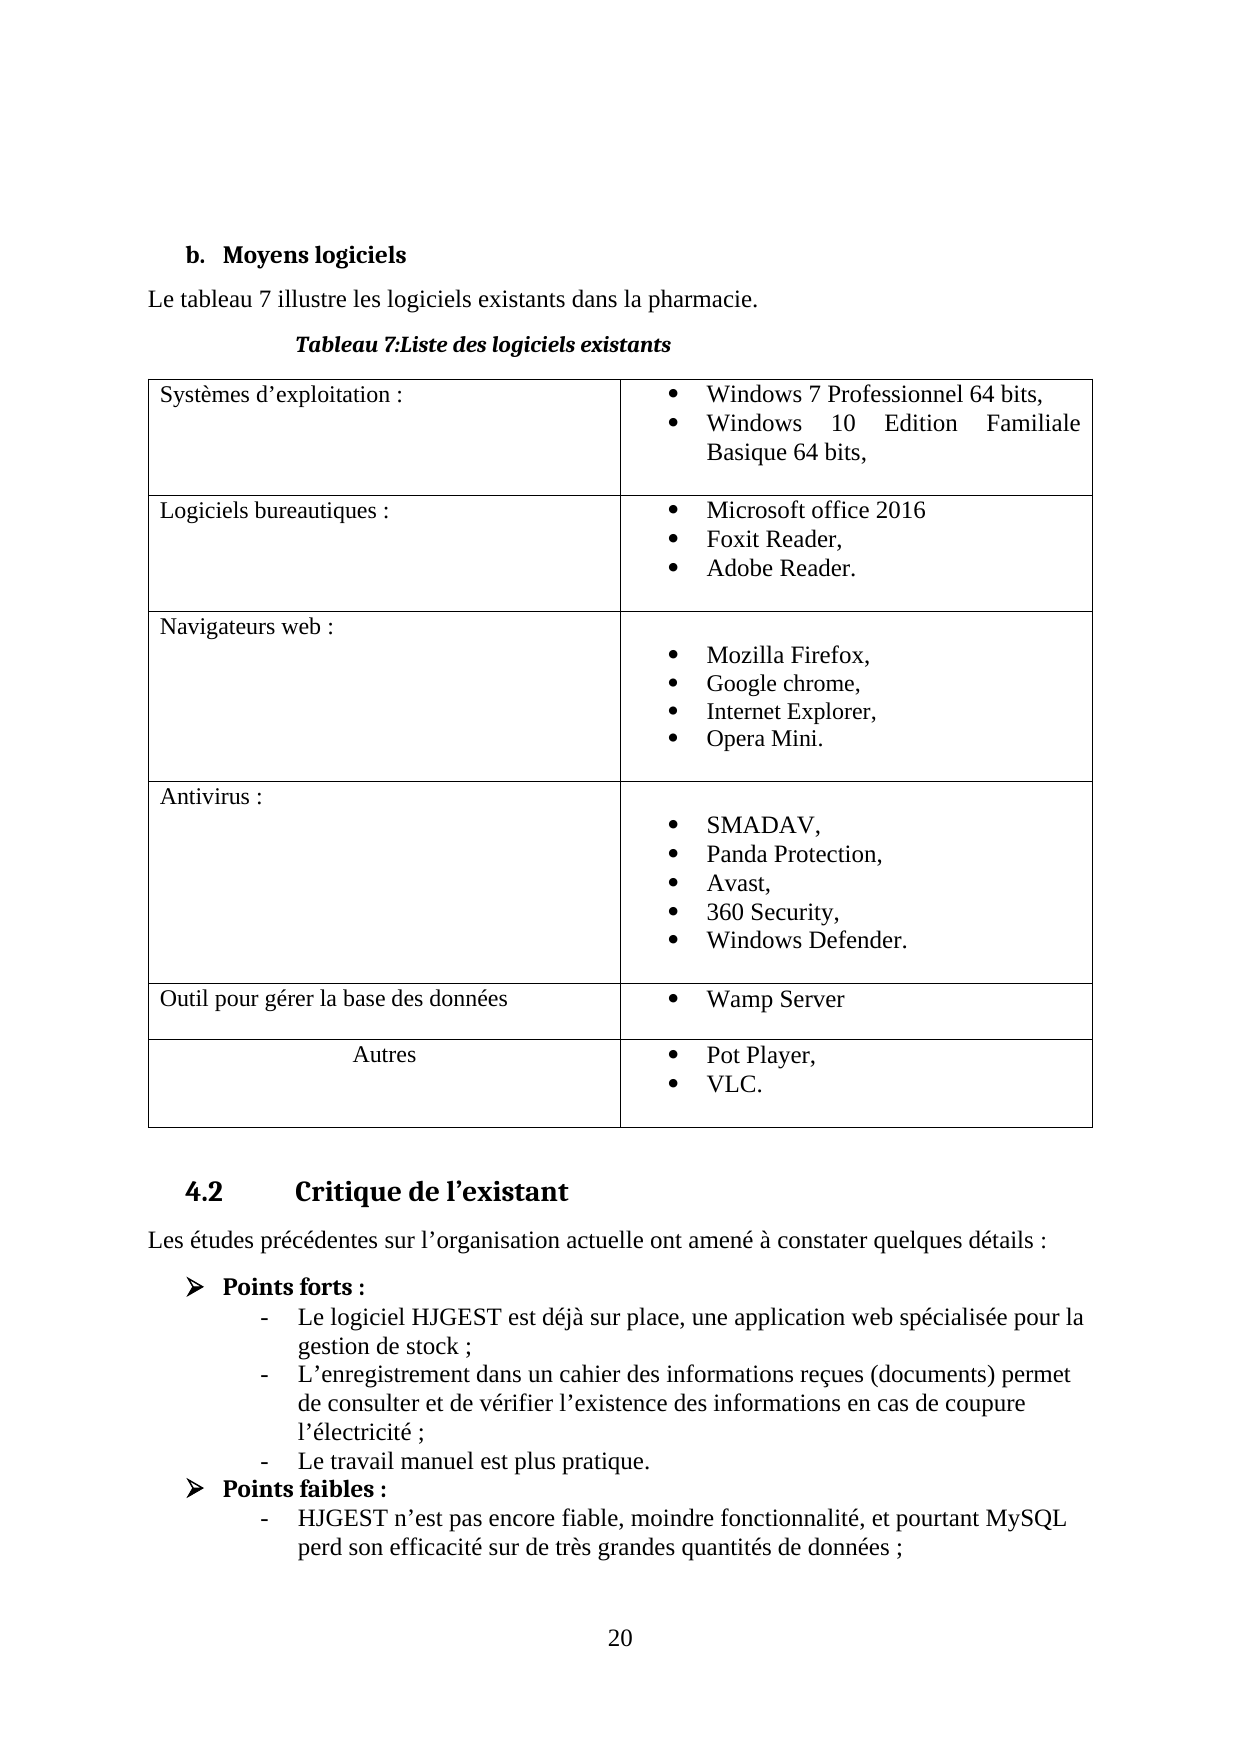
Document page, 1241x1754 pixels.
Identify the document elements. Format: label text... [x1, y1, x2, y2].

text Le tableau 7 illustre les logiciels existants dans la pharmacie. [148, 284, 1092, 312]
table_cell Logiciels bureautiques : [149, 496, 620, 611]
list Points faibles : [185, 1474, 1092, 1503]
list L’enregistrement dans un cahier des informations reçues (documents) permet de consulter et de vérifier l’existence des informations en cas de coupure l’électricité ; [260, 1359, 1092, 1446]
text Tableau 7:Liste des logiciels existants [221, 331, 1092, 358]
list Le logiciel HJGEST est déjà sur place, une application web spécialisée pour la gestion de stock ; [260, 1302, 1092, 1359]
table_cell Outil pour gérer la base des données [149, 984, 620, 1039]
text Les études précédentes sur l’organisation actuelle ont amené à constater quelques détails : [148, 1226, 1092, 1254]
table_cell Pot Player, VLC. [621, 1040, 1092, 1127]
table_cell Microsoft office 2016 Foxit Reader, Adobe Reader. [621, 496, 1092, 611]
table_cell SMADAV, Panda Protection, Avast, 360 Security, Windows Defender. [621, 782, 1092, 983]
table_cell Mozilla Firefox, Google chrome, Internet Explorer, Opera Mini. [621, 612, 1092, 781]
subtitle Moyens logiciels [185, 241, 1092, 269]
table_cell Antivirus : [149, 782, 620, 983]
list Points forts : [185, 1273, 1092, 1302]
table_header Systèmes d’exploitation : [149, 380, 620, 494]
table_header Windows 7 Professionnel 64 bits, Windows 10 Edition Familiale Basique 64 bits, [621, 380, 1092, 494]
table_cell Wamp Server [621, 984, 1092, 1039]
table_cell Navigateurs web : [149, 612, 620, 781]
list Le travail manuel est plus pratique. [260, 1446, 1092, 1474]
list HJGEST n’est pas encore fiable, moindre fonctionnalité, et pourtant MySQL perd son efficacité sur de très grandes quantités de données ; [260, 1503, 1092, 1561]
table_cell Autres [149, 1040, 620, 1127]
subtitle Critique de l’existant [185, 1175, 1092, 1209]
